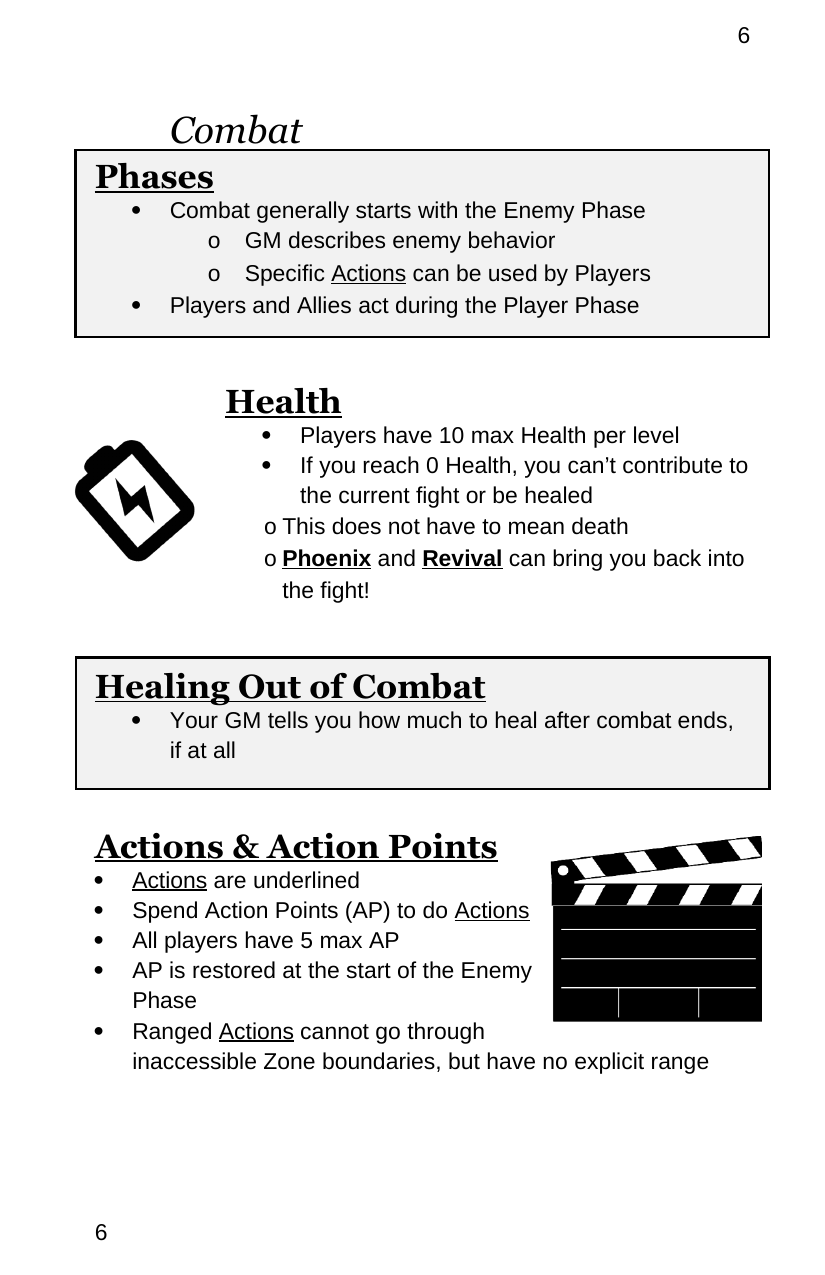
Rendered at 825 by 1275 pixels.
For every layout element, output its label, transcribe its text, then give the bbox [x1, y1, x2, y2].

list Players and Allies act during the Player Phase [132, 292, 750, 319]
list Ranged Actions cannot go through inaccessible Zone boundaries, but have no explicit range [94, 1018, 750, 1074]
subtitle Combat [94, 109, 750, 152]
list Actions are underlined [94, 867, 549, 893]
list If you reach 0 Health, you can’t contribute to the current fight or be healed [194, 452, 750, 509]
list GM describes enemy behavior [207, 227, 750, 256]
subtitle Healing Out of Combat [94, 668, 750, 706]
list Spend Action Points (AP) to do Actions [94, 897, 549, 923]
list All players have 5 max AP [94, 927, 549, 953]
picture [31, 396, 231, 597]
list Players have 10 max Health per level [180, 422, 750, 448]
picture [549, 836, 762, 1021]
subtitle Health [94, 383, 750, 421]
list This does not have to mean death [263, 513, 750, 541]
list Phoenix and Revival can bring you back into the fight! [263, 545, 750, 604]
list AP is restored at the start of the Enemy Phase [94, 957, 549, 1014]
list Your GM tells you how much to heal after combat ends, if at all [132, 707, 750, 763]
subtitle Actions & Action Points [94, 828, 750, 866]
subtitle Phases [94, 158, 750, 196]
list Combat generally starts with the Enemy Phase [132, 197, 750, 223]
list Specific Actions can be used by Players [207, 260, 750, 288]
